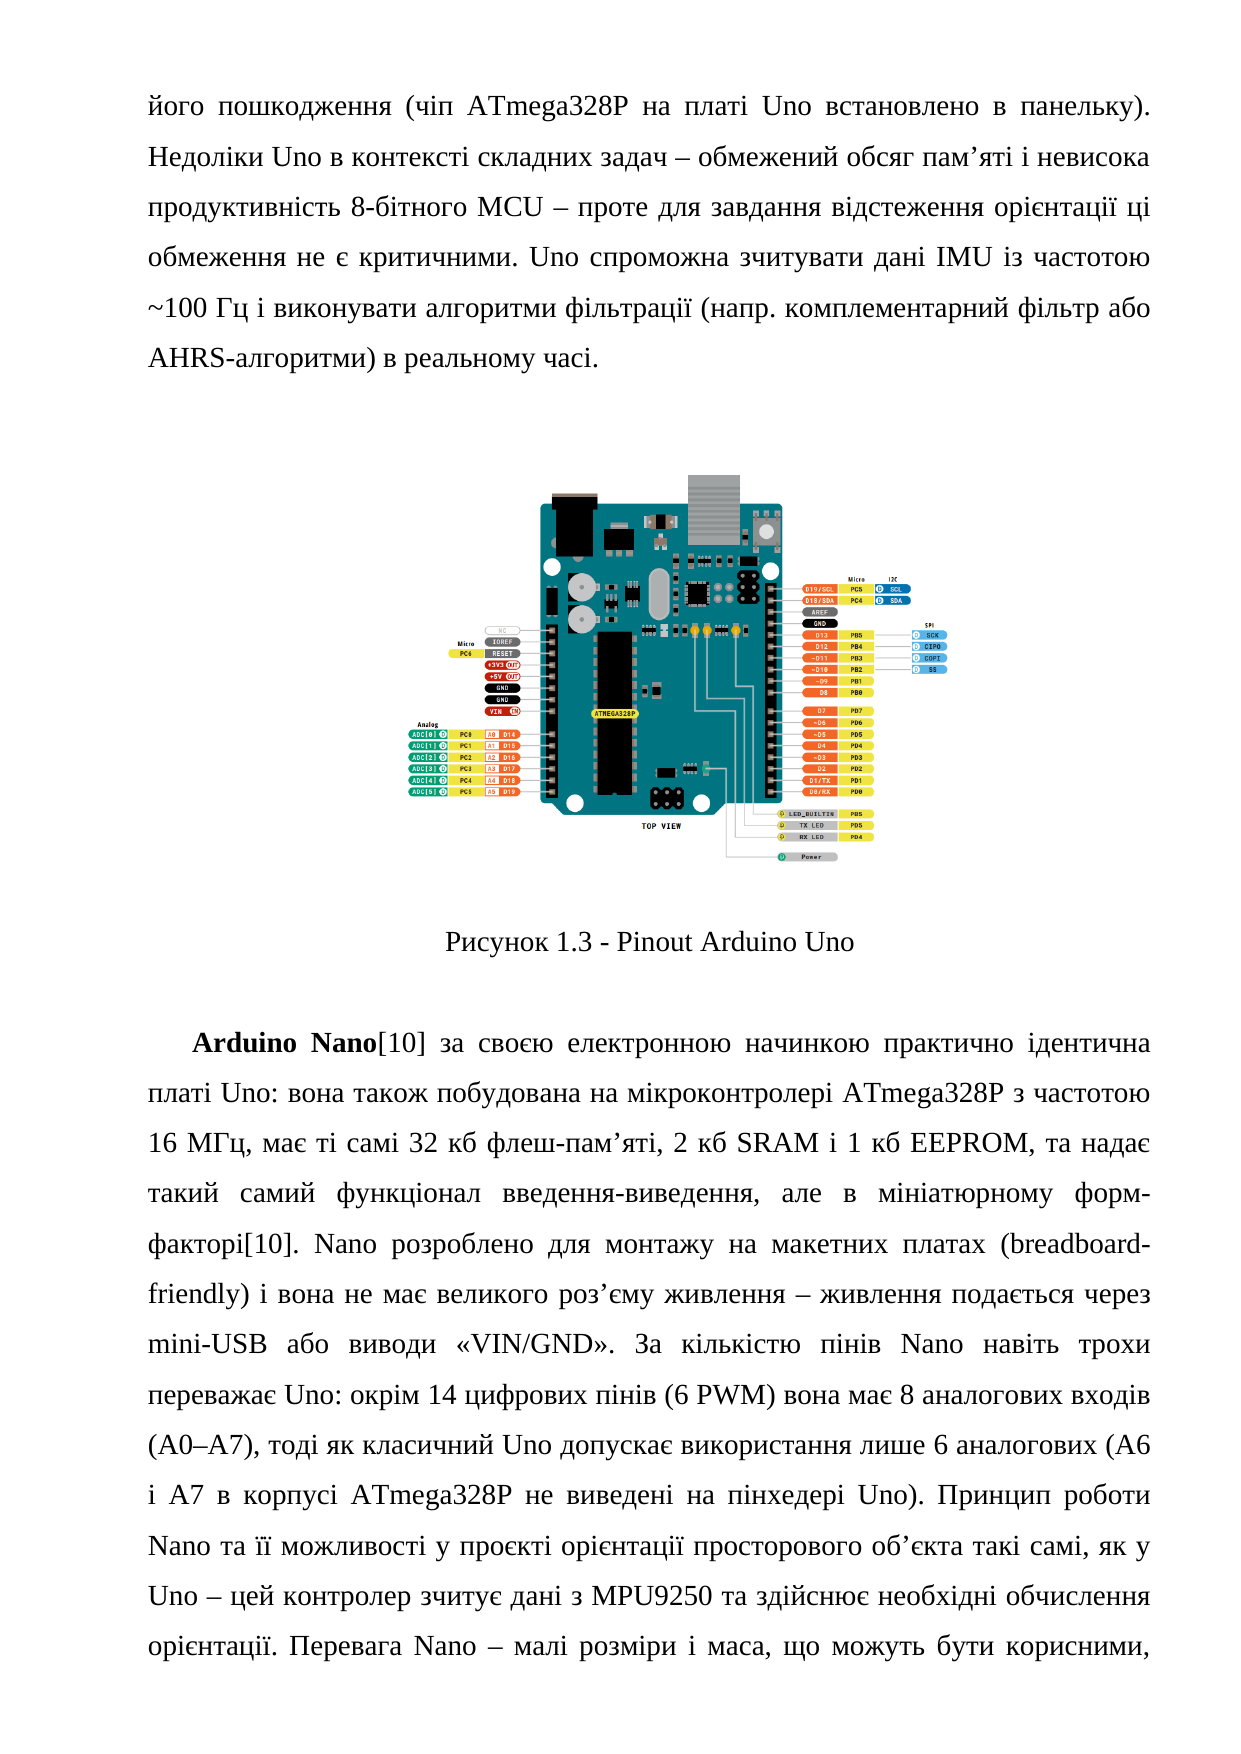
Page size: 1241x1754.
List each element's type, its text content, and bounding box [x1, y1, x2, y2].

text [148, 88, 1152, 374]
picture [259, 440, 1084, 908]
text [148, 1025, 1152, 1662]
